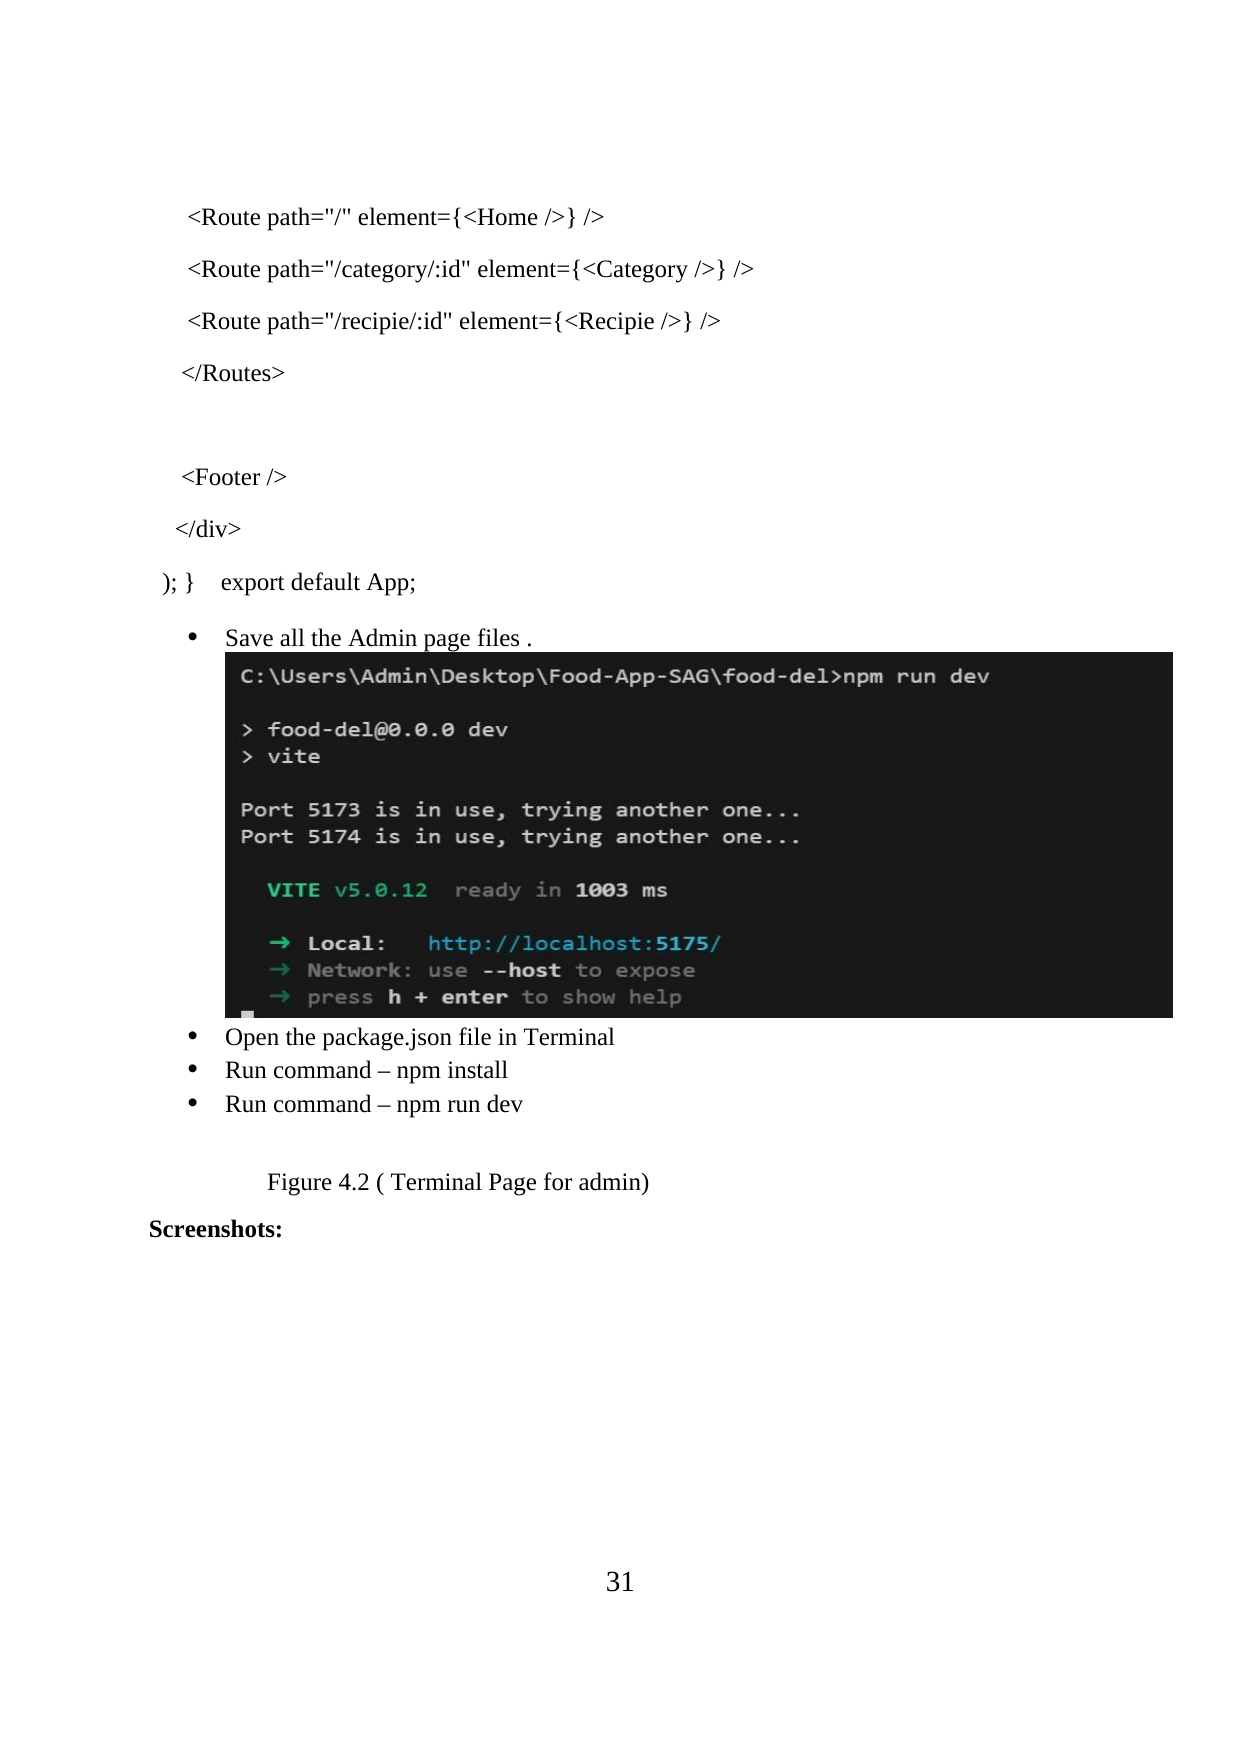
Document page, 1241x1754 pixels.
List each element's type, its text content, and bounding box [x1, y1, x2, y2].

text ); } export default App; [149, 567, 1099, 595]
text <Route path="/" element={<Home />} /> [149, 202, 1099, 231]
text Screenshots: [148, 1214, 1099, 1242]
text </Routes> [149, 358, 1099, 387]
text <Route path="/category/:id" element={<Category />} /> [149, 254, 1099, 283]
text </div> [149, 514, 1099, 543]
text <Route path="/recipie/:id" element={<Recipie />} /> [149, 306, 1099, 335]
list Open the package.json file in Terminal [187, 1017, 1099, 1051]
list Run command – npm install [187, 1051, 1099, 1084]
picture [225, 652, 1173, 1018]
text <Footer /> [149, 462, 1099, 491]
list Run command – npm run dev [187, 1084, 1099, 1118]
text Figure 4.2 ( Terminal Page for admin) [167, 1167, 1099, 1196]
